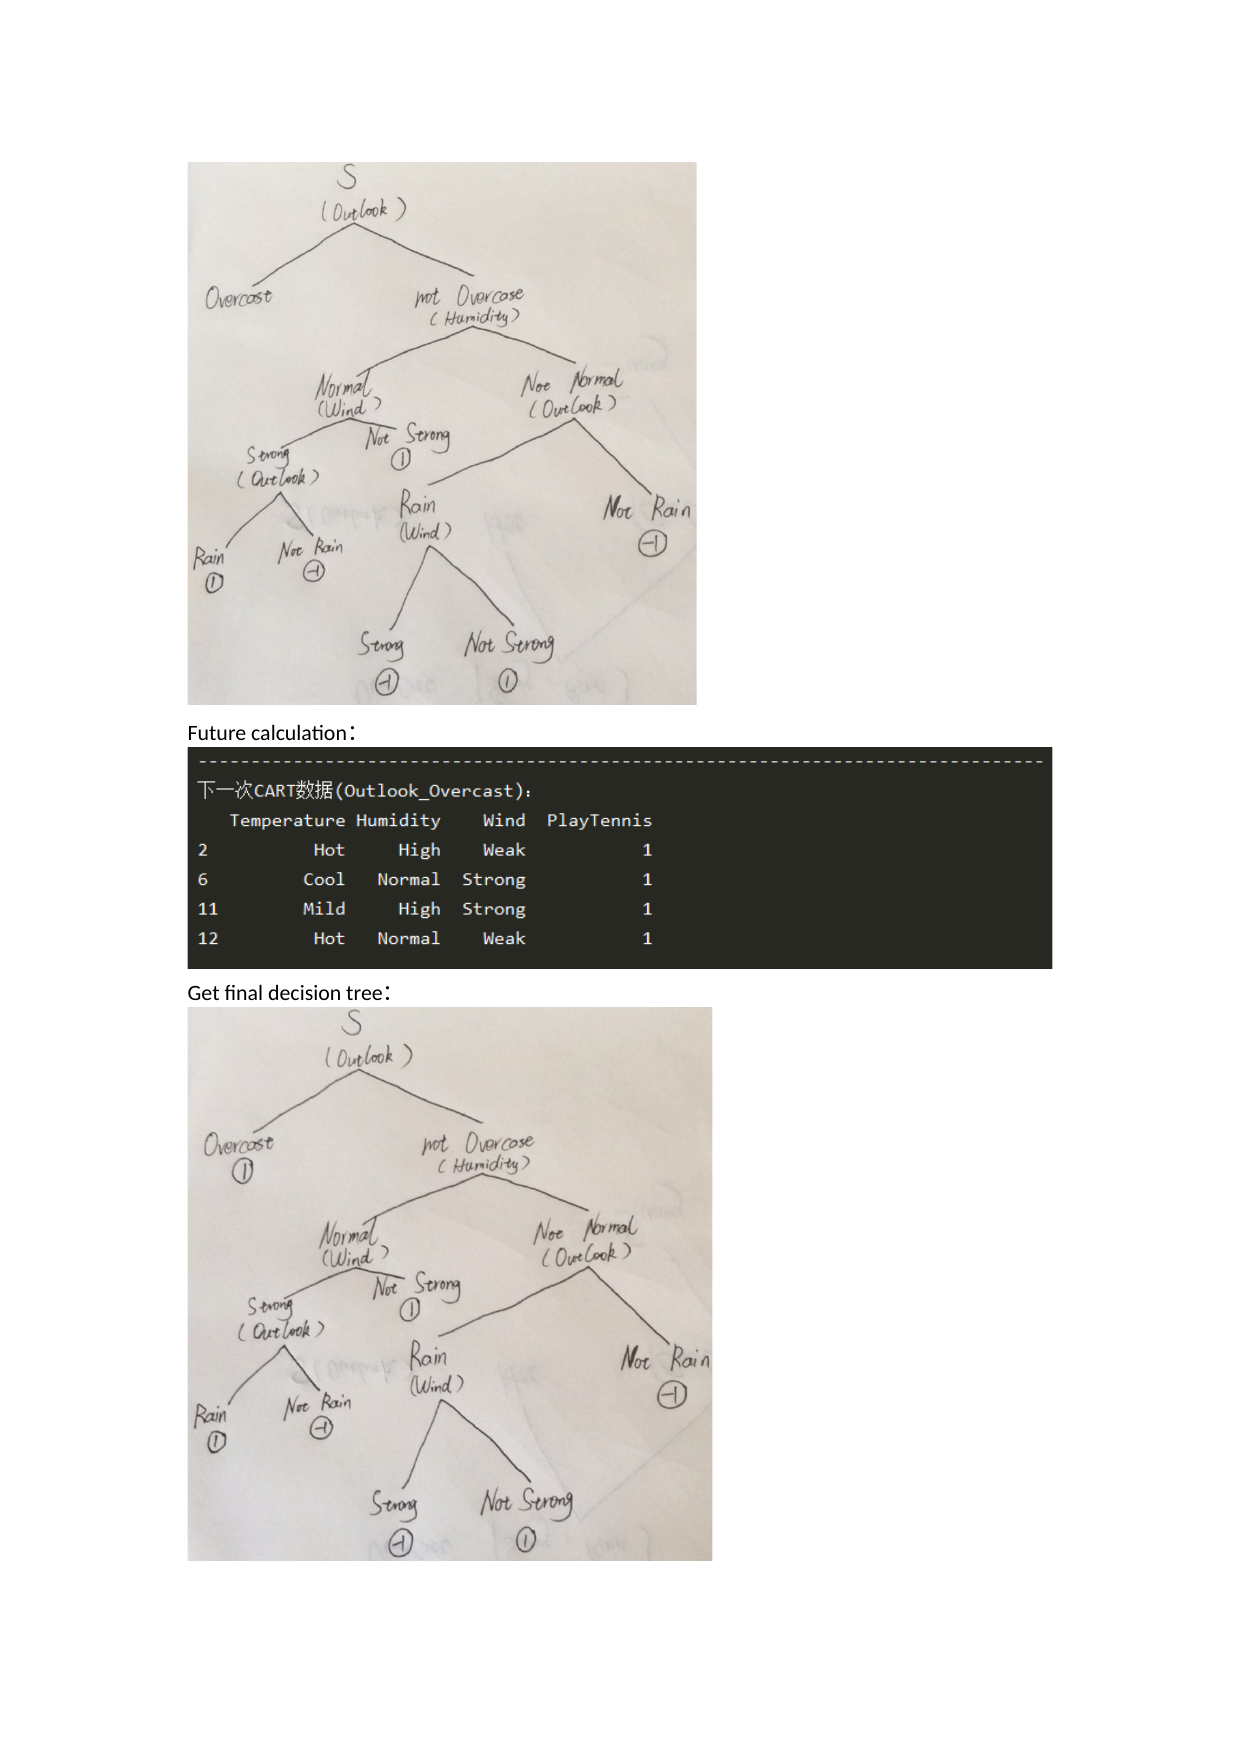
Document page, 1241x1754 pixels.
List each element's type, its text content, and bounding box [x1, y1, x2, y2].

picture [187, 162, 697, 705]
list Get final decision tree： [187, 974, 1053, 1007]
picture [187, 747, 1053, 969]
list Future calculation： [187, 714, 1053, 747]
picture [187, 1007, 713, 1561]
